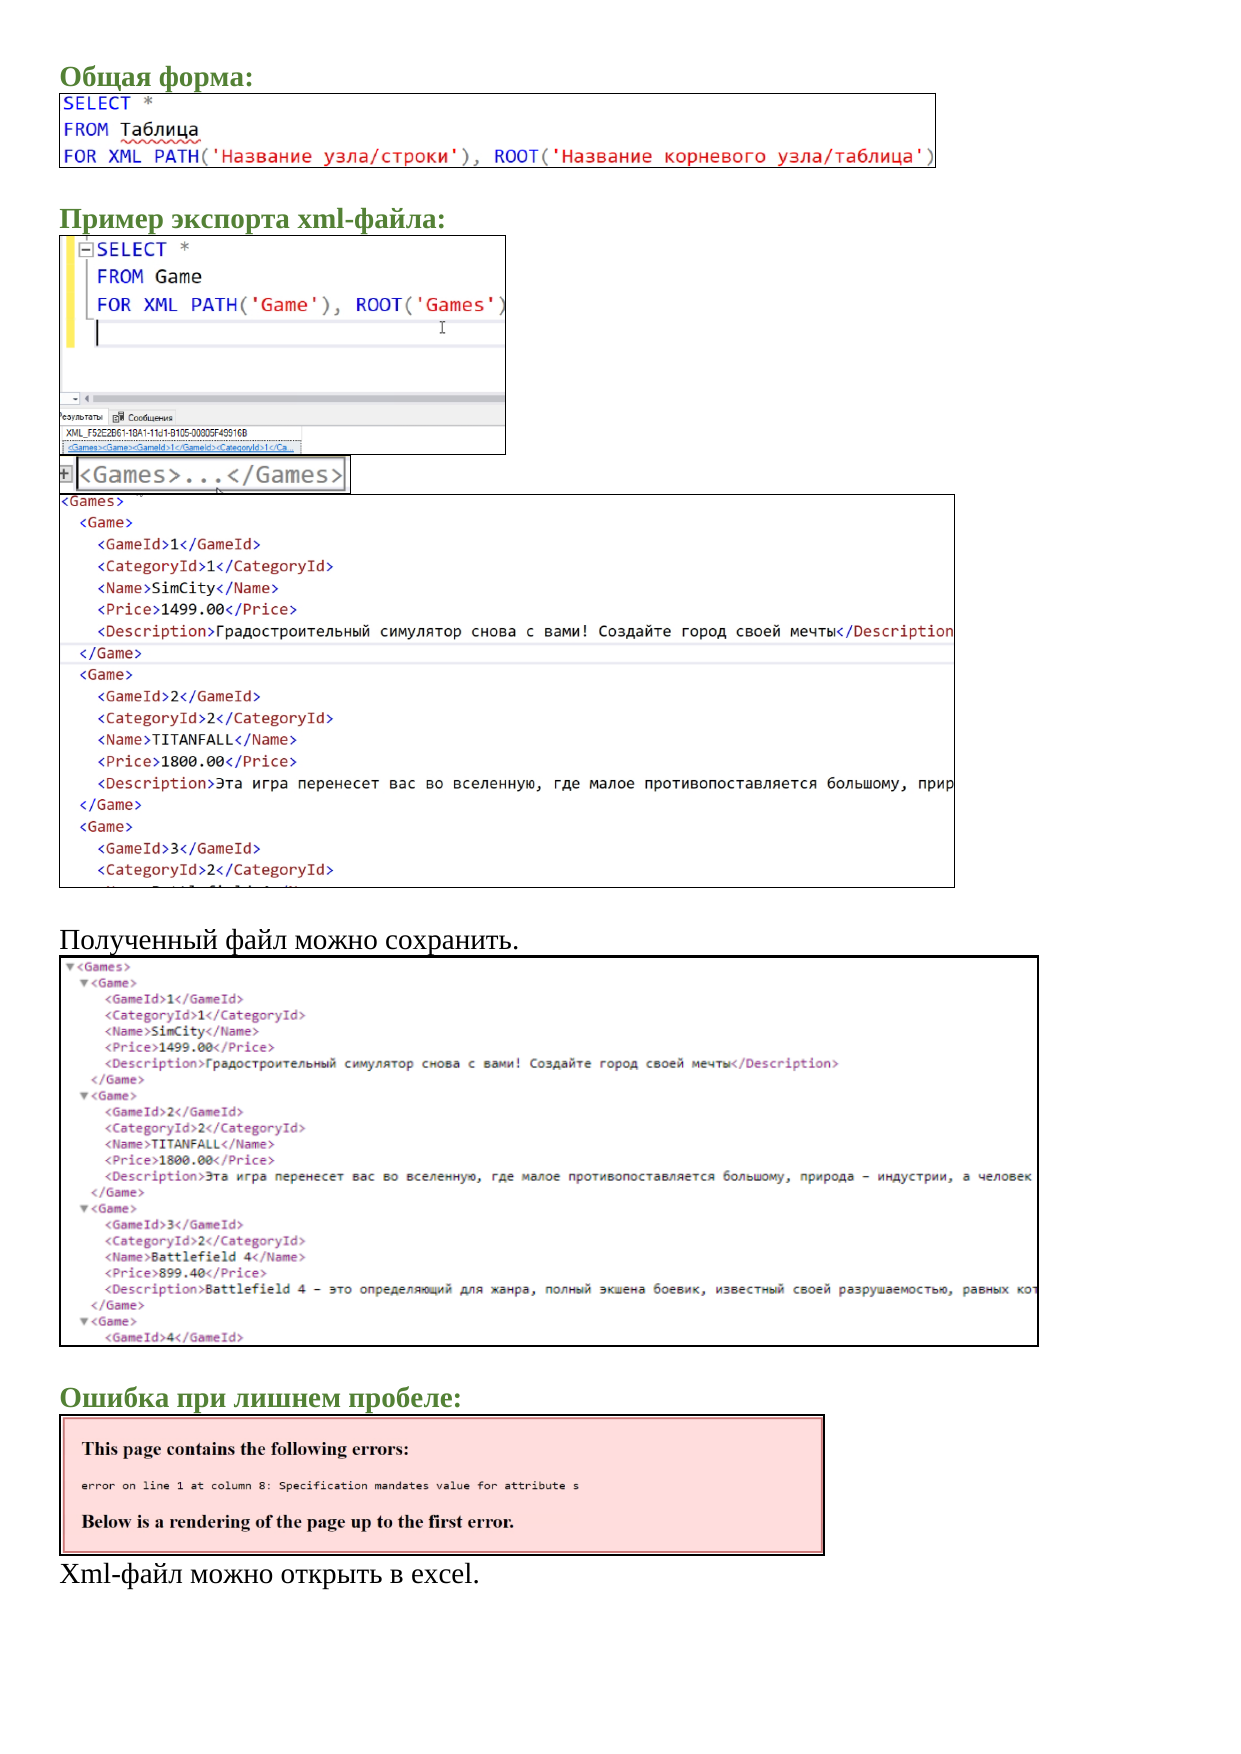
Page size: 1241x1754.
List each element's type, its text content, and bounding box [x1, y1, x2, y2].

text Ошибка при лишнем пробеле: [59, 1381, 1181, 1414]
picture [60, 456, 350, 493]
text Xml-файл можно открыть в excel. [59, 1556, 1181, 1589]
picture [61, 1416, 823, 1554]
text Пример экспорта xml-файла: [59, 201, 1181, 235]
picture [60, 495, 954, 887]
text Общая форма: [59, 59, 1181, 93]
picture [60, 94, 935, 167]
text Полученный файл можно сохранить. [59, 922, 1181, 955]
picture [61, 958, 1037, 1345]
picture [60, 236, 505, 454]
